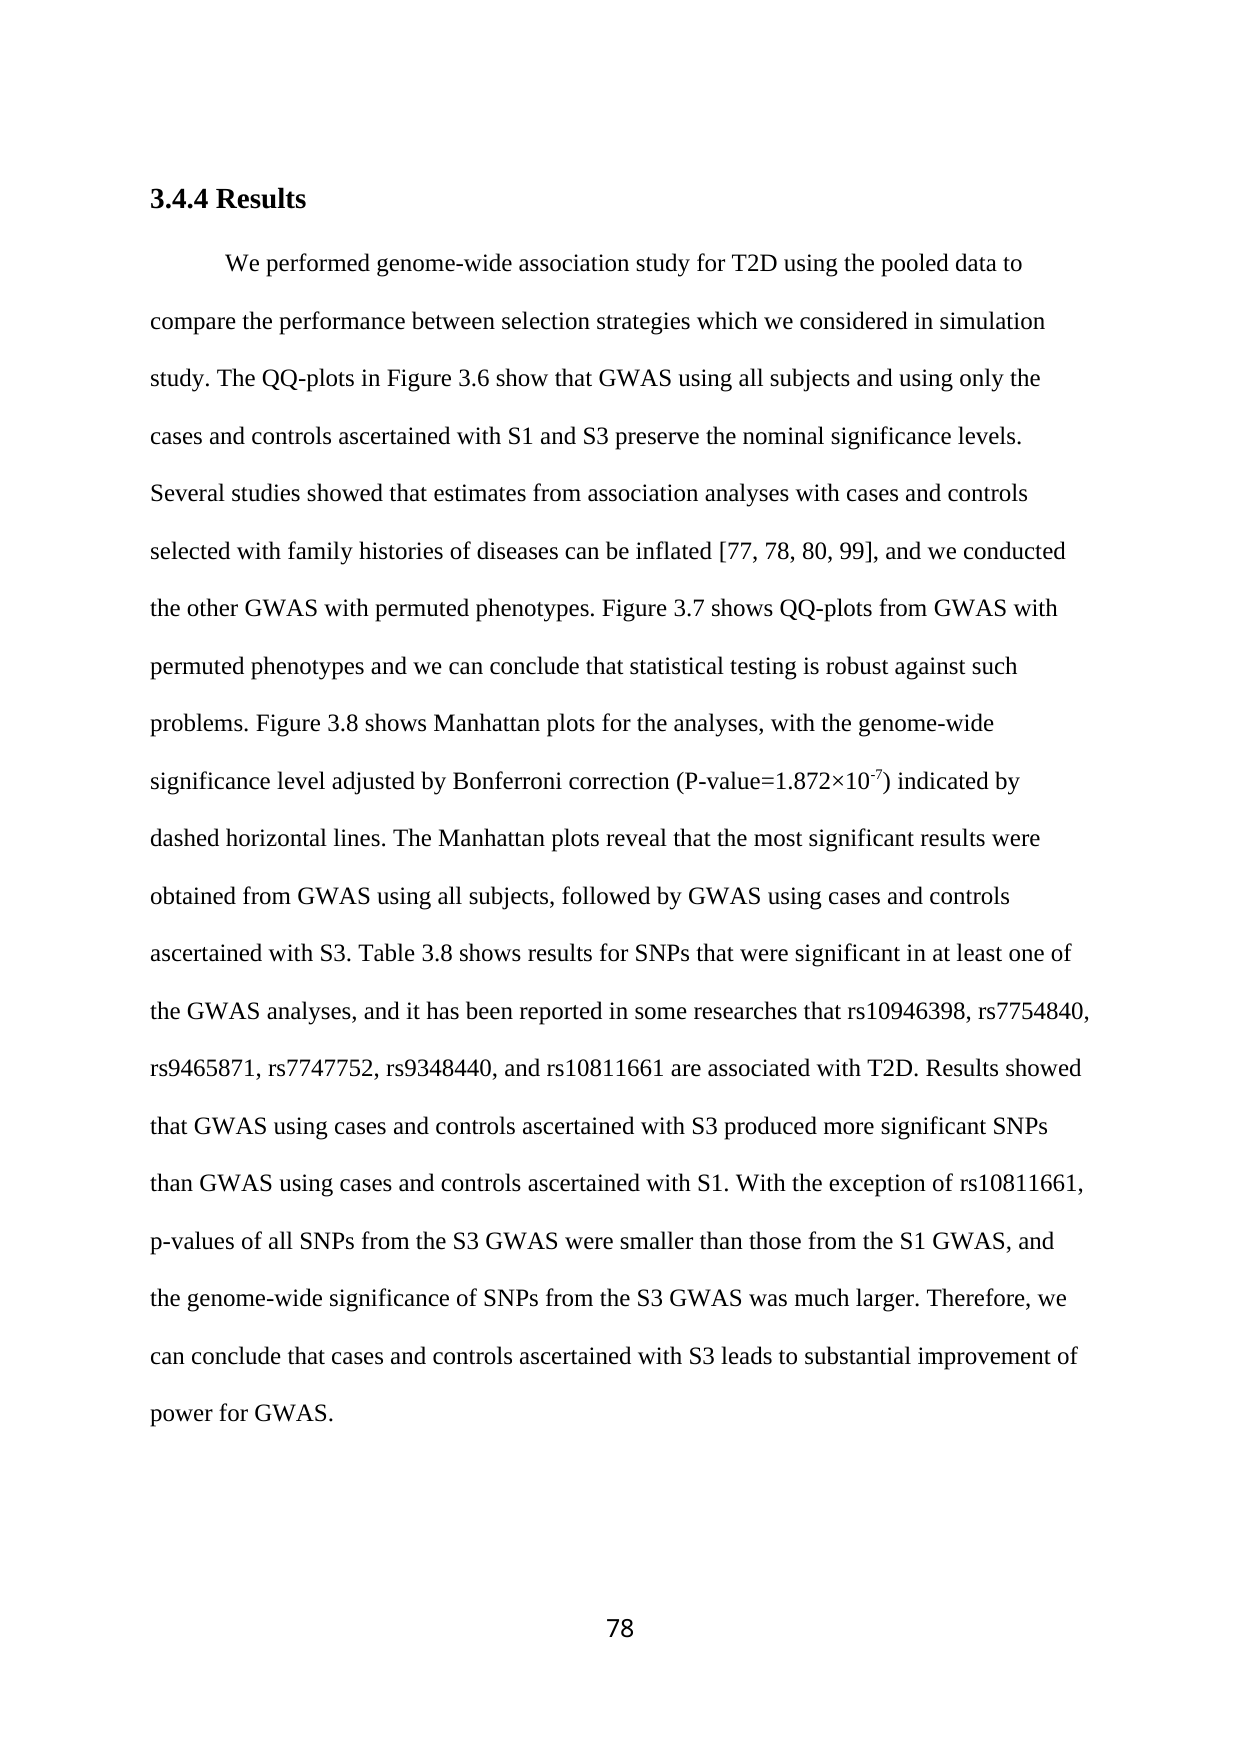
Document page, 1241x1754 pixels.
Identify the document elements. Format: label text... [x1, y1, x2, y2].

text We performed genome-wide association study for T2D using the pooled data to compare the performance between selection strategies which we considered in simulation study. The QQ-plots in Figure 3.6 show that GWAS using all subjects and using only the cases and controls ascertained with S1 and S3 preserve the nominal significance levels. Several studies showed that estimates from association analyses with cases and controls selected with family histories of diseases can be inflated [77, 78, 80, 99], and we conducted the other GWAS with permuted phenotypes. Figure 3.7 shows QQ-plots from GWAS with permuted phenotypes and we can conclude that statistical testing is robust against such problems. Figure 3.8 shows Manhattan plots for the analyses, with the genome-wide significance level adjusted by Bonferroni correction (P-value=1.872×10-7) indicated by dashed horizontal lines. The Manhattan plots reveal that the most significant results were obtained from GWAS using all subjects, followed by GWAS using cases and controls ascertained with S3. Table 3.8 shows results for SNPs that were significant in at least one of the GWAS analyses, and it has been reported in some researches that rs10946398, rs7754840, rs9465871, rs7747752, rs9348440, and rs10811661 are associated with T2D. Results showed that GWAS using cases and controls ascertained with S3 produced more significant SNPs than GWAS using cases and controls ascertained with S1. With the exception of rs10811661, p-values of all SNPs from the S3 GWAS were smaller than those from the S1 GWAS, and the genome-wide significance of SNPs from the S3 GWAS was much larger. Therefore, we can conclude that cases and controls ascertained with S3 leads to substantial improvement of power for GWAS. [150, 248, 1090, 1427]
subtitle 3.4.4 Results [150, 181, 1090, 215]
